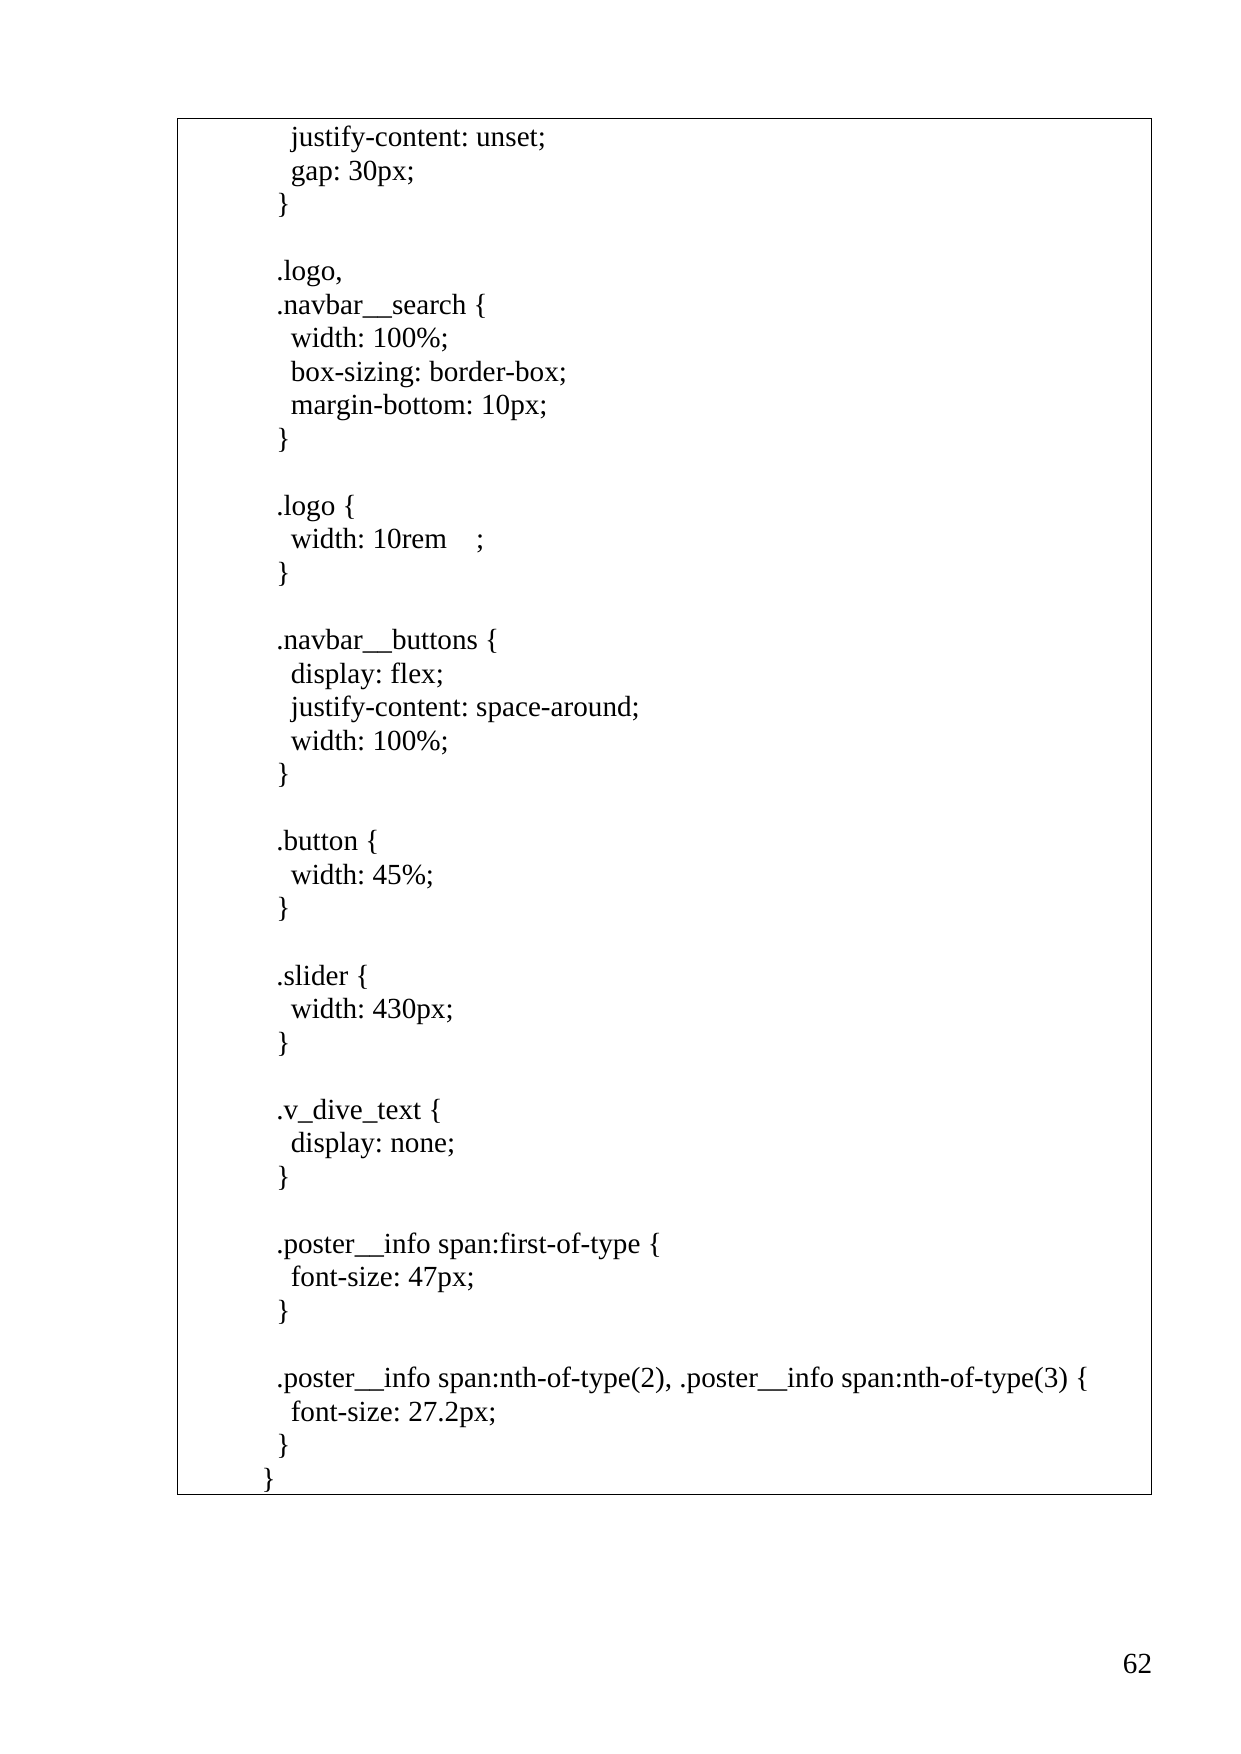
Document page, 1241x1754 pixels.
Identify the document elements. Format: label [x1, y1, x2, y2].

table_header [178, 119, 1151, 1494]
